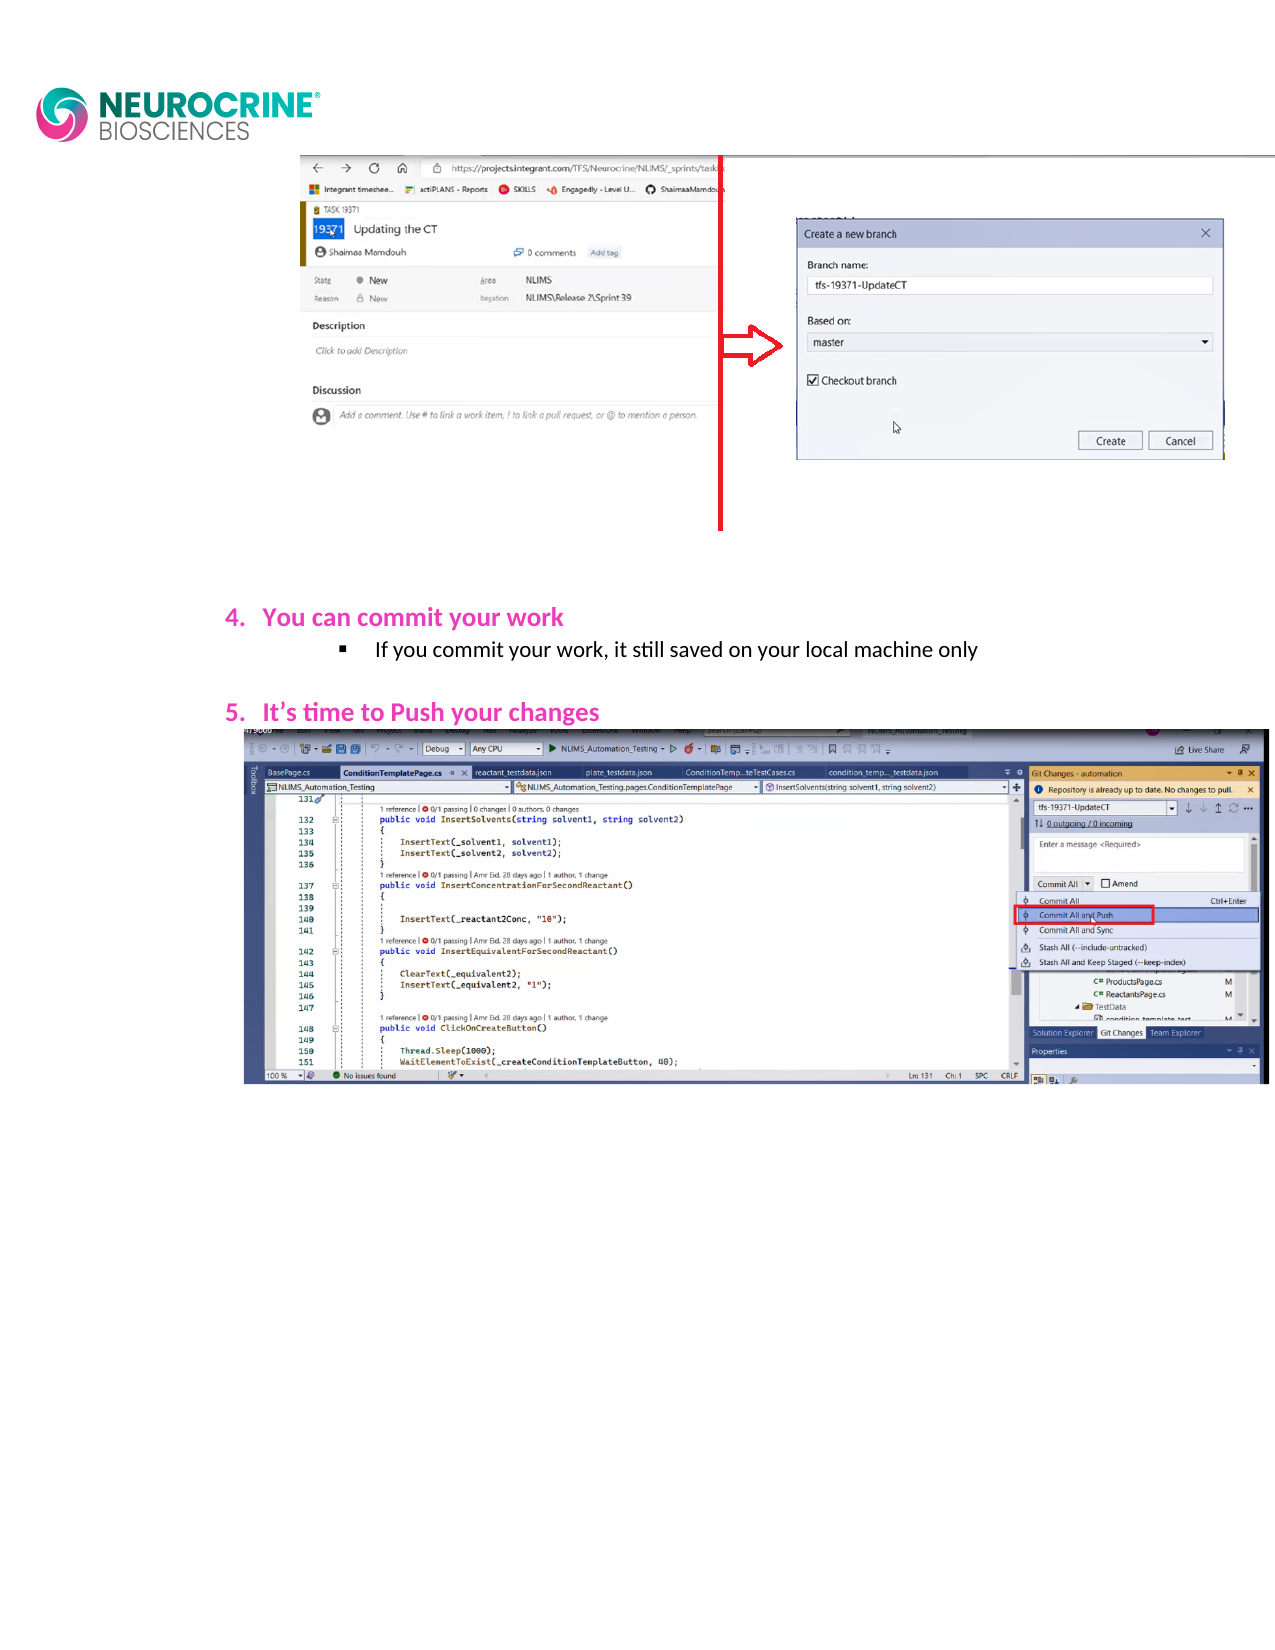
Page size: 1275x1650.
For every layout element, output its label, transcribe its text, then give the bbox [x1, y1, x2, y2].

picture [18, 75, 1275, 531]
picture [243, 729, 1270, 1085]
list If you commit your work, it still saved on your local machine only [337, 635, 1125, 663]
list You can commit your work [225, 600, 1125, 633]
list It’s time to Push your changes [225, 695, 1125, 728]
